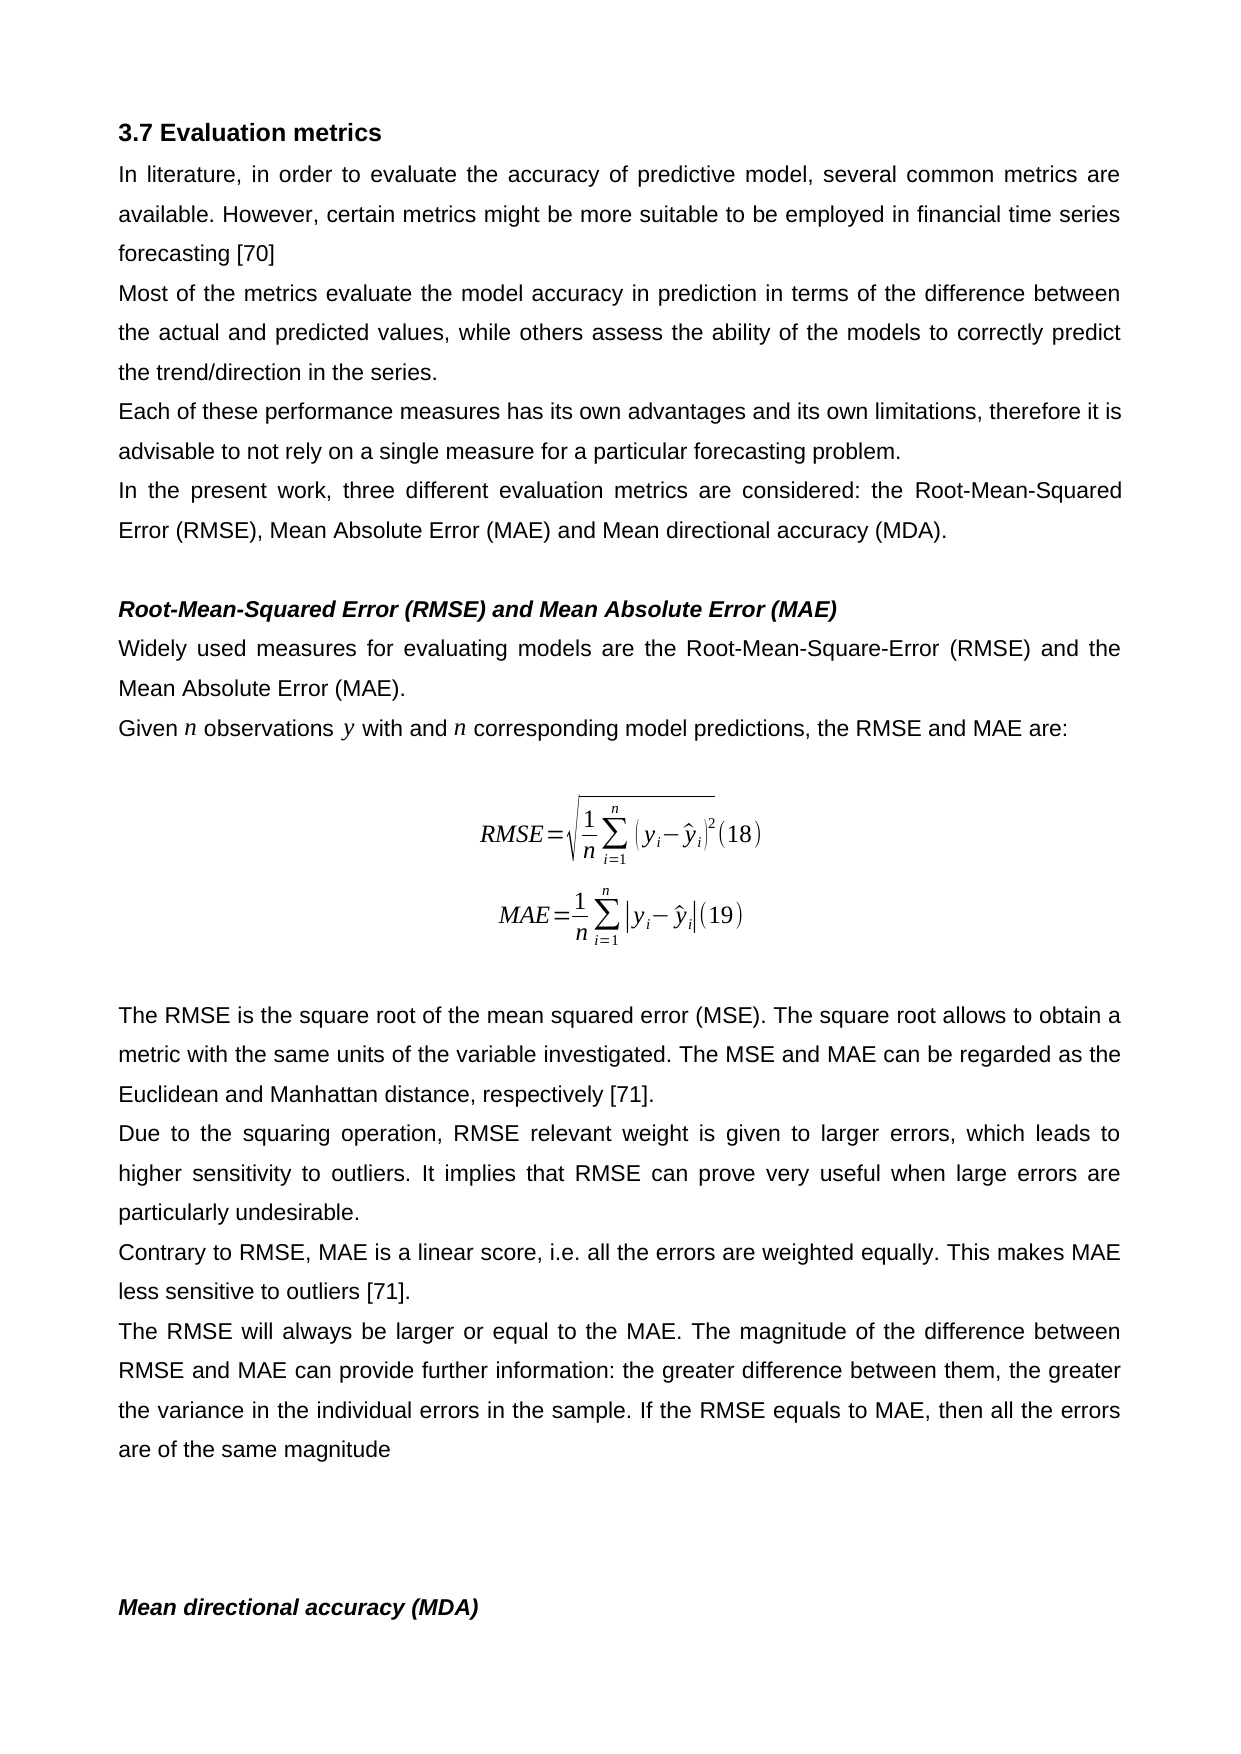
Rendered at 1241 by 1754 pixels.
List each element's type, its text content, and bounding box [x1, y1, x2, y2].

text In the present work, three different evaluation metrics are considered: the Root-Mean-Squared Error (RMSE), Mean Absolute Error (MAE) and Mean directional accuracy (MDA). [118, 477, 1122, 543]
text Due to the squaring operation, RMSE relevant weight is given to larger errors, which leads to higher sensitivity to outliers. It implies that RMSE can prove very useful when large errors are particularly undesirable. [118, 1120, 1122, 1226]
text The RMSE will always be larger or equal to the MAE. The magnitude of the difference between RMSE and MAE can provide further information: the greater difference between them, the greater the variance in the individual errors in the sample. If the RMSE equals to MAE, then all the errors are of the same magnitude [118, 1318, 1122, 1462]
text The RMSE is the square root of the mean squared error (MSE). The square root allows to obtain a metric with the same units of the variable investigated. The MSE and MAE can be regarded as the Euclidean and Manhattan distance, respectively [71]. [118, 1002, 1122, 1107]
text Contrary to RMSE, MAE is a linear score, i.e. all the errors are weighted equally. This makes MAE less sensitive to outliers [71]. [118, 1239, 1122, 1304]
text 3.7 Evaluation metrics [118, 118, 1122, 147]
text Each of these performance measures has its own advantages and its own limitations, therefore it is advisable to not rely on a single measure for a particular forecasting problem. [118, 398, 1122, 464]
text Mean directional accuracy (MDA) [118, 1594, 1122, 1620]
text Root-Mean-Squared Error (RMSE) and Mean Absolute Error (MAE) [118, 596, 1122, 622]
text Given observations with and corresponding model predictions, the RMSE and MAE are: [118, 714, 1122, 742]
text In literature, in order to evaluate the accuracy of predictive model, several common metrics are available. However, certain metrics might be more suitable to be employed in financial time series forecasting [70] [118, 161, 1122, 267]
text Widely used measures for evaluating models are the Root-Mean-Square-Error (RMSE) and the Mean Absolute Error (MAE). [118, 635, 1122, 701]
text Most of the metrics evaluate the model accuracy in prediction in terms of the difference between the actual and predicted values, while others assess the ability of the models to correctly predict the trend/direction in the series. [118, 280, 1122, 385]
